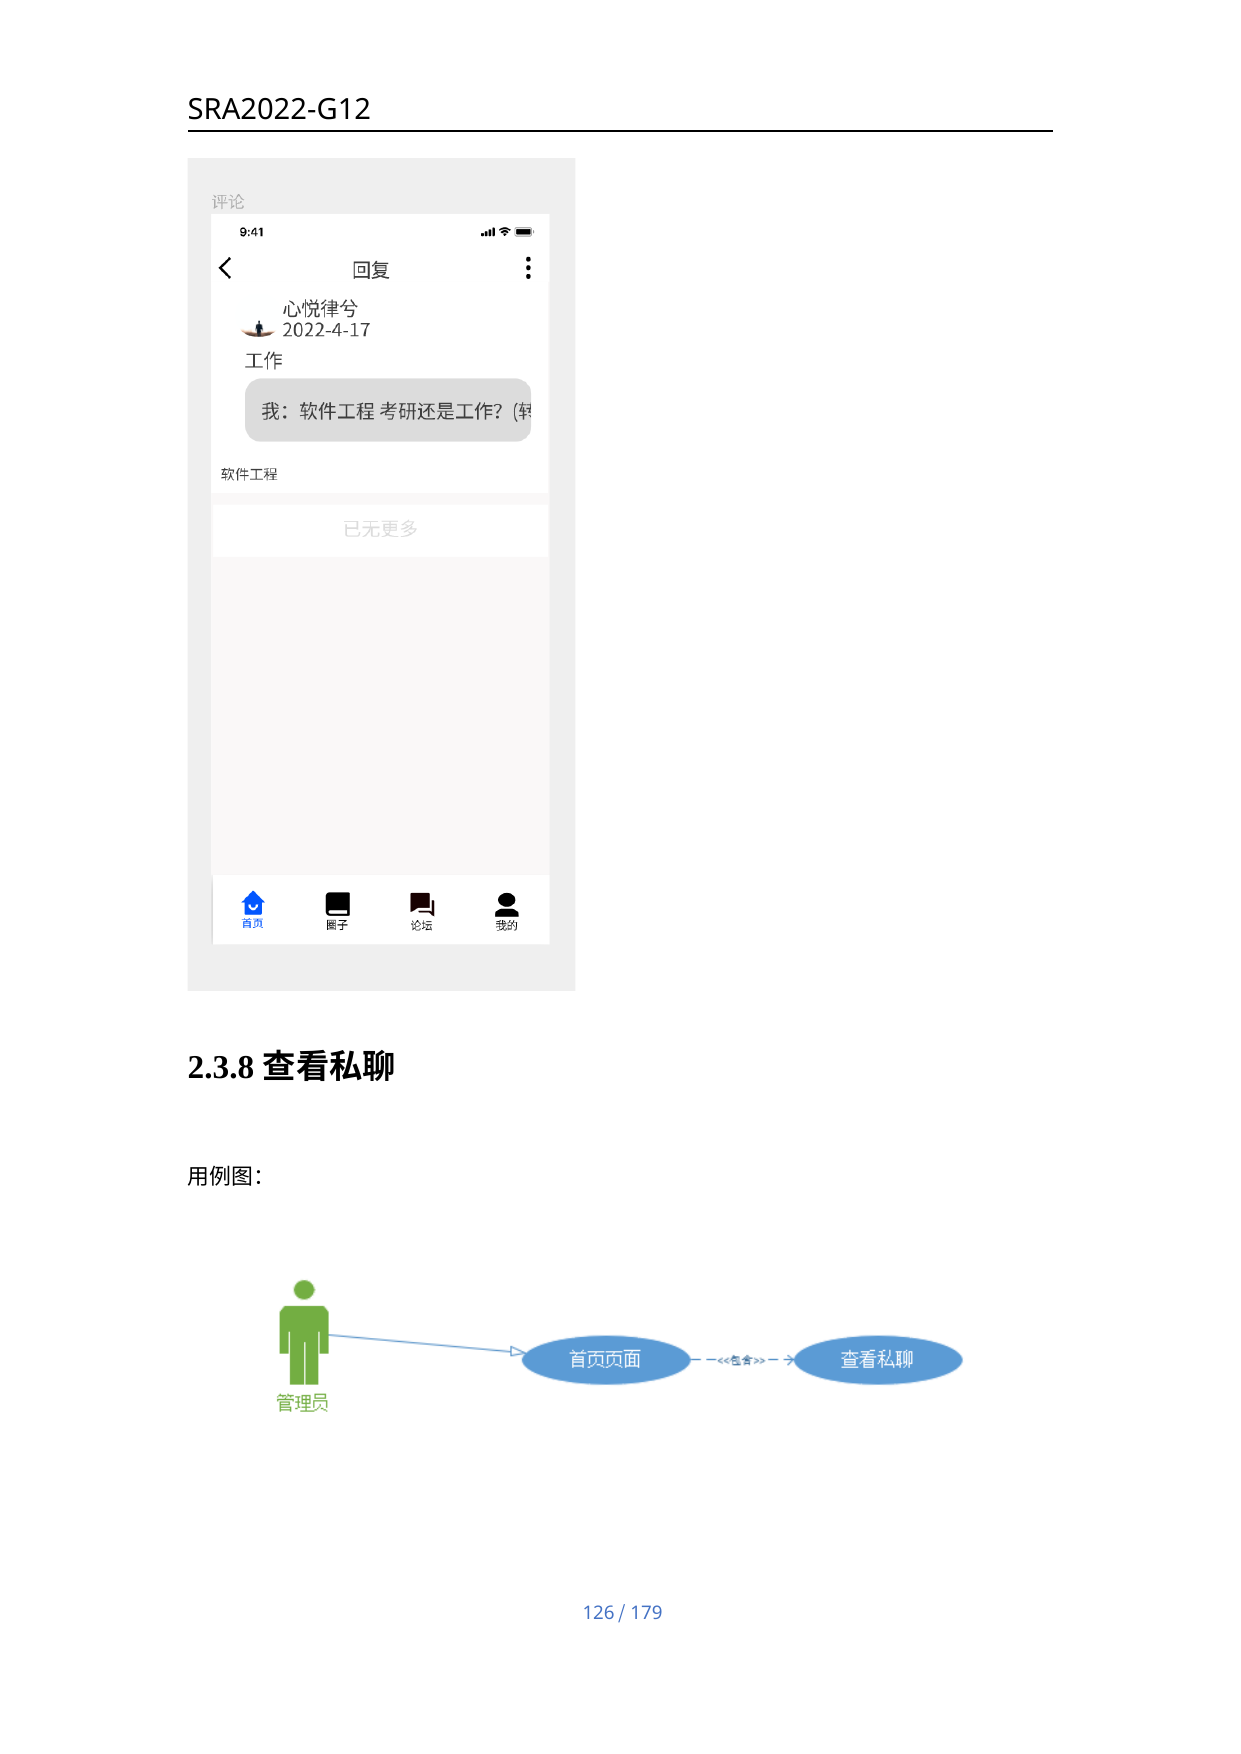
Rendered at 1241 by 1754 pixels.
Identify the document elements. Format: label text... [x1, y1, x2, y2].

subtitle 查看私聊 [187, 1031, 1053, 1096]
text 用例图： [187, 1158, 1053, 1190]
picture [187, 158, 576, 991]
picture [187, 1190, 1053, 1528]
